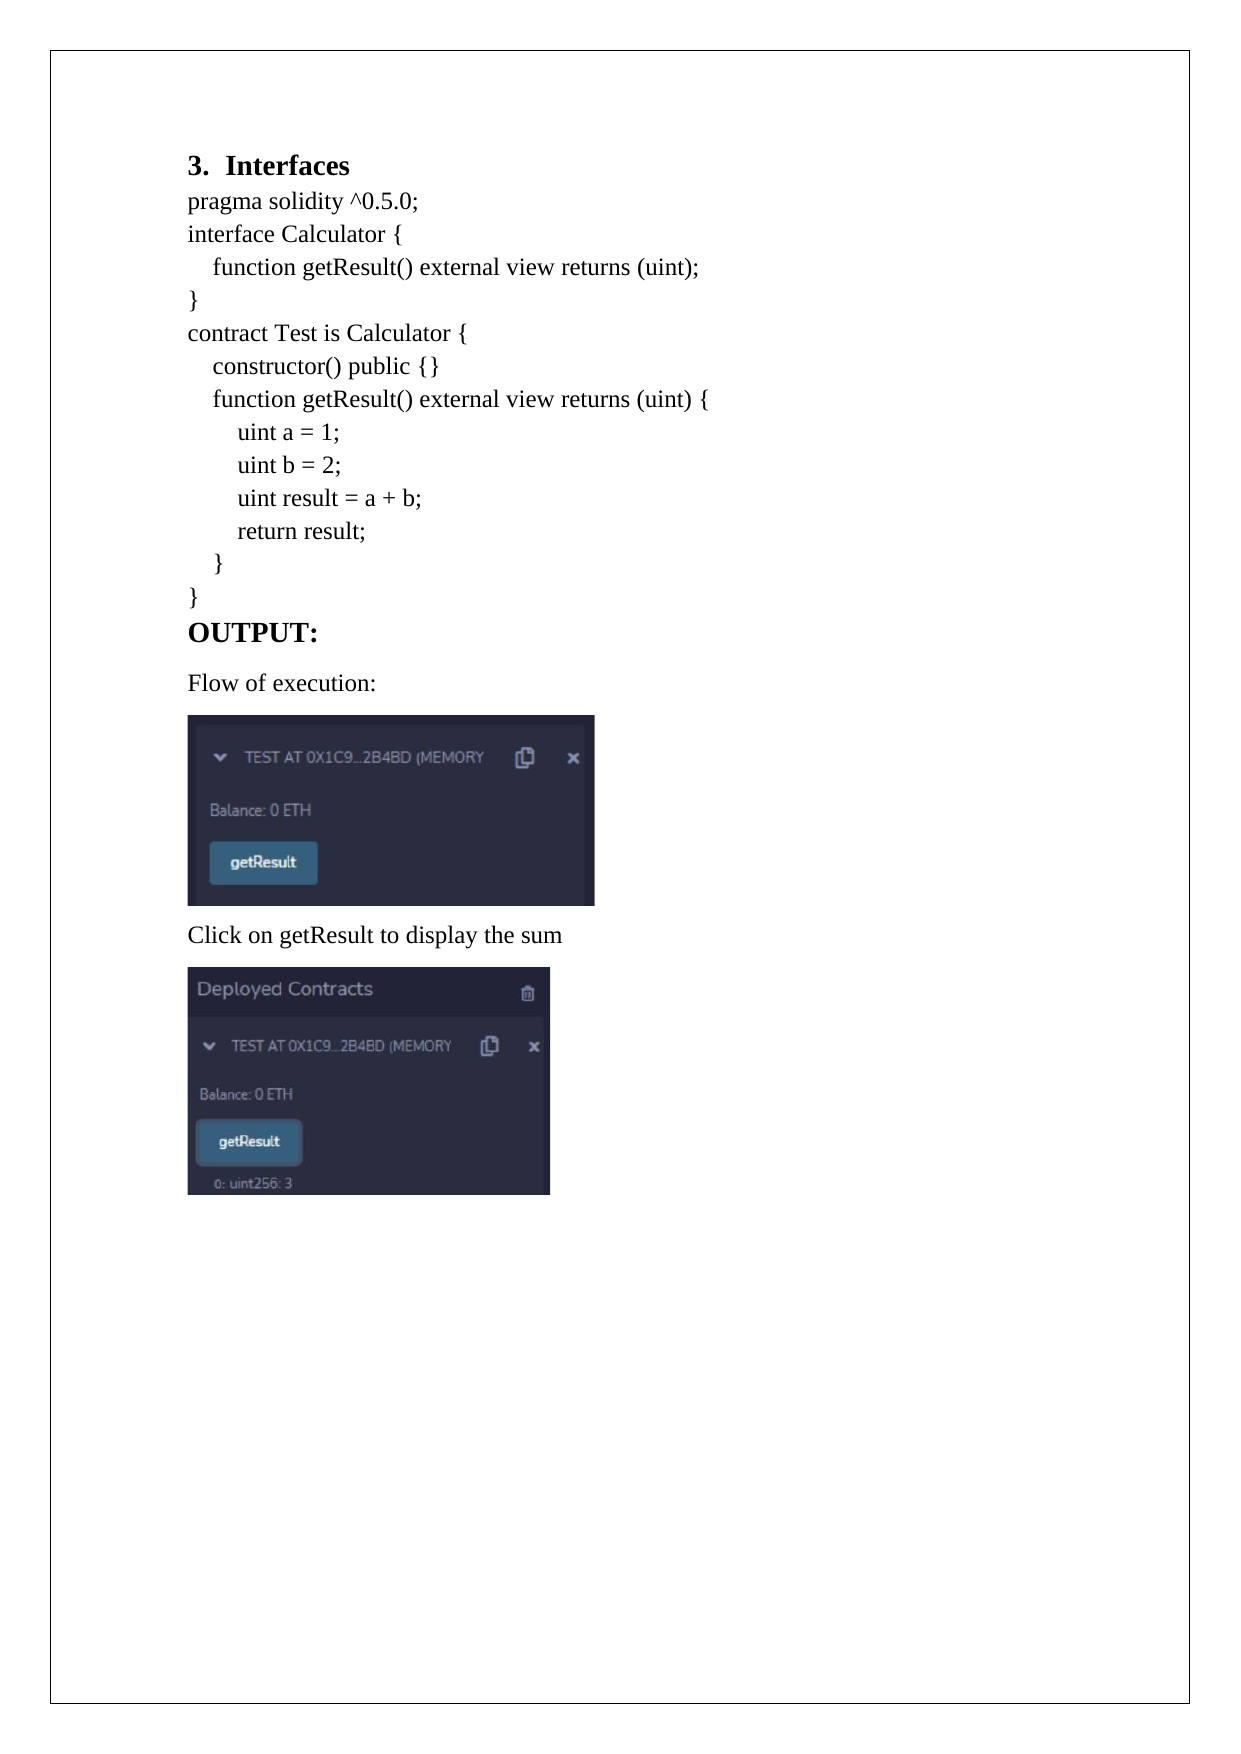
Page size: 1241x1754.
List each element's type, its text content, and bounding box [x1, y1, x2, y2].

subtitle OUTPUT: [187, 615, 1184, 648]
text uint b = 2; [237, 450, 1184, 479]
text } [212, 549, 1184, 577]
text contract Test is Calculator { constructor() public {} [187, 318, 471, 380]
text function getResult() external view returns (uint); [212, 252, 1184, 281]
text Flow of execution: [187, 668, 1184, 696]
picture [187, 715, 595, 906]
text } [187, 285, 1184, 314]
text uint result = a + b; return result; [237, 483, 424, 545]
text } [187, 582, 1184, 611]
picture [187, 967, 550, 1195]
text function getResult() external view returns (uint) { uint a = 1; [212, 384, 712, 446]
list Interfaces pragma solidity ^0.5.0; interface Calculator { [187, 148, 419, 248]
